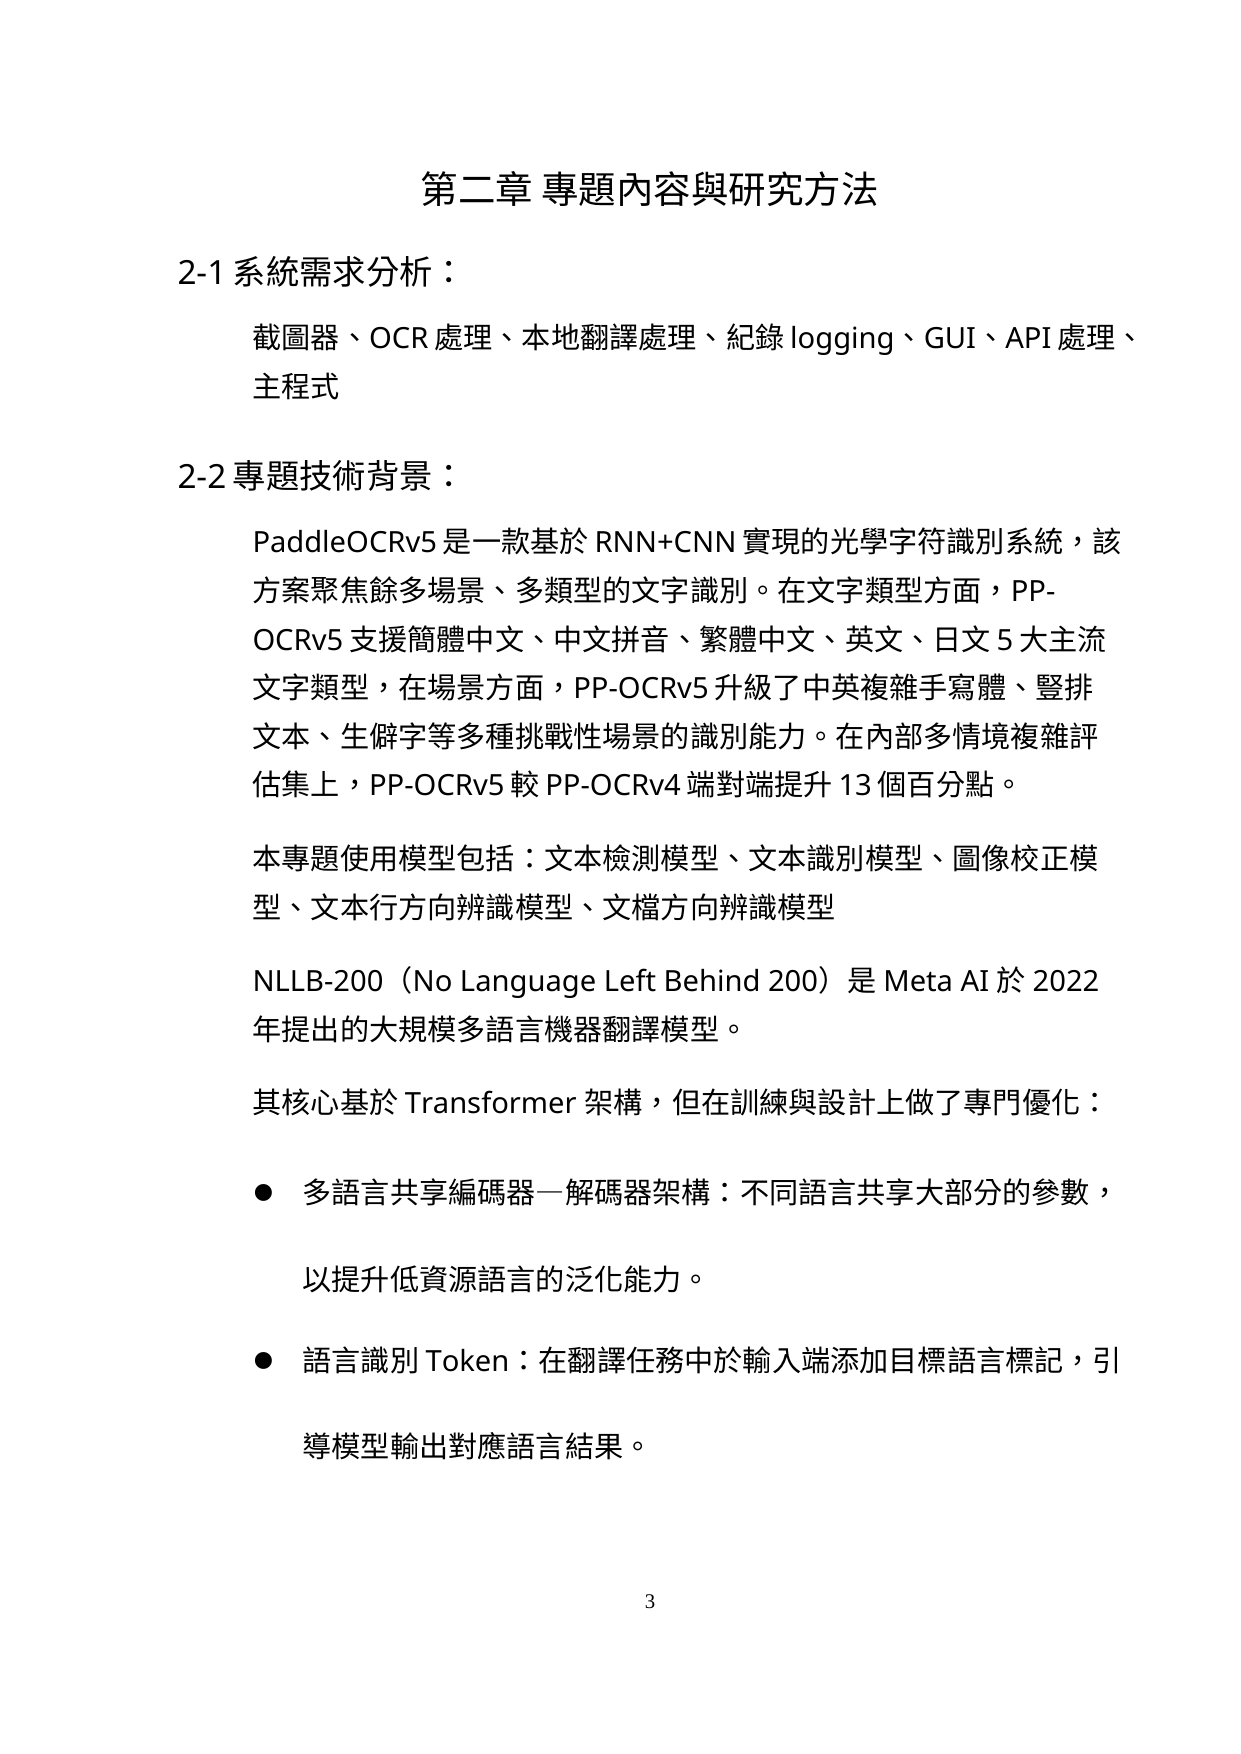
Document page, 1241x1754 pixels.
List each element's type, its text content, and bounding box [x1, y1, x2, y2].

text 本專題使用模型包括：文本檢測模型、文本識別模型、圖像校正模型、文本行方向辨識模型、文檔方向辨識模型 [252, 836, 1122, 927]
subtitle 2-2專題技術背景： [177, 437, 1122, 512]
subtitle 第二章 專題內容與研究方法 [177, 149, 1122, 224]
list 多語言共享編碼器—解碼器架構：不同語言共享大部分的參數，以提升低資源語言的泛化能力。 [252, 1154, 1122, 1315]
text 截圖器、OCR處理、本地翻譯處理、紀錄logging、GUI、API處理、主程式 [252, 314, 1122, 405]
list 語言識別 Token：在翻譯任務中於輸入端添加目標語言標記，引導模型輸出對應語言結果。 [252, 1321, 1122, 1482]
text 其核心基於 Transformer 架構，但在訓練與設計上做了專門優化： [252, 1080, 1122, 1122]
text PaddleOCRv5是一款基於RNN+CNN實現的光學字符識別系統，該方案聚焦餘多場景、多類型的文字識別。在文字類型方面，PP-OCRv5支援簡體中文、中文拼音、繁體中文、英文、日文5大主流文字類型，在場景方面，PP-OCRv5升級了中英複雜手寫體、豎排文本、生僻字等多種挑戰性場景的識別能力。在內部多情境複雜評估集上，PP-OCRv5較PP-OCRv4端對端提升13個百分點。 [252, 519, 1122, 804]
subtitle 2-1系統需求分析： [177, 232, 1122, 307]
text NLLB-200（No Language Left Behind 200）是 Meta AI 於 2022 年提出的大規模多語言機器翻譯模型。 [252, 958, 1122, 1049]
